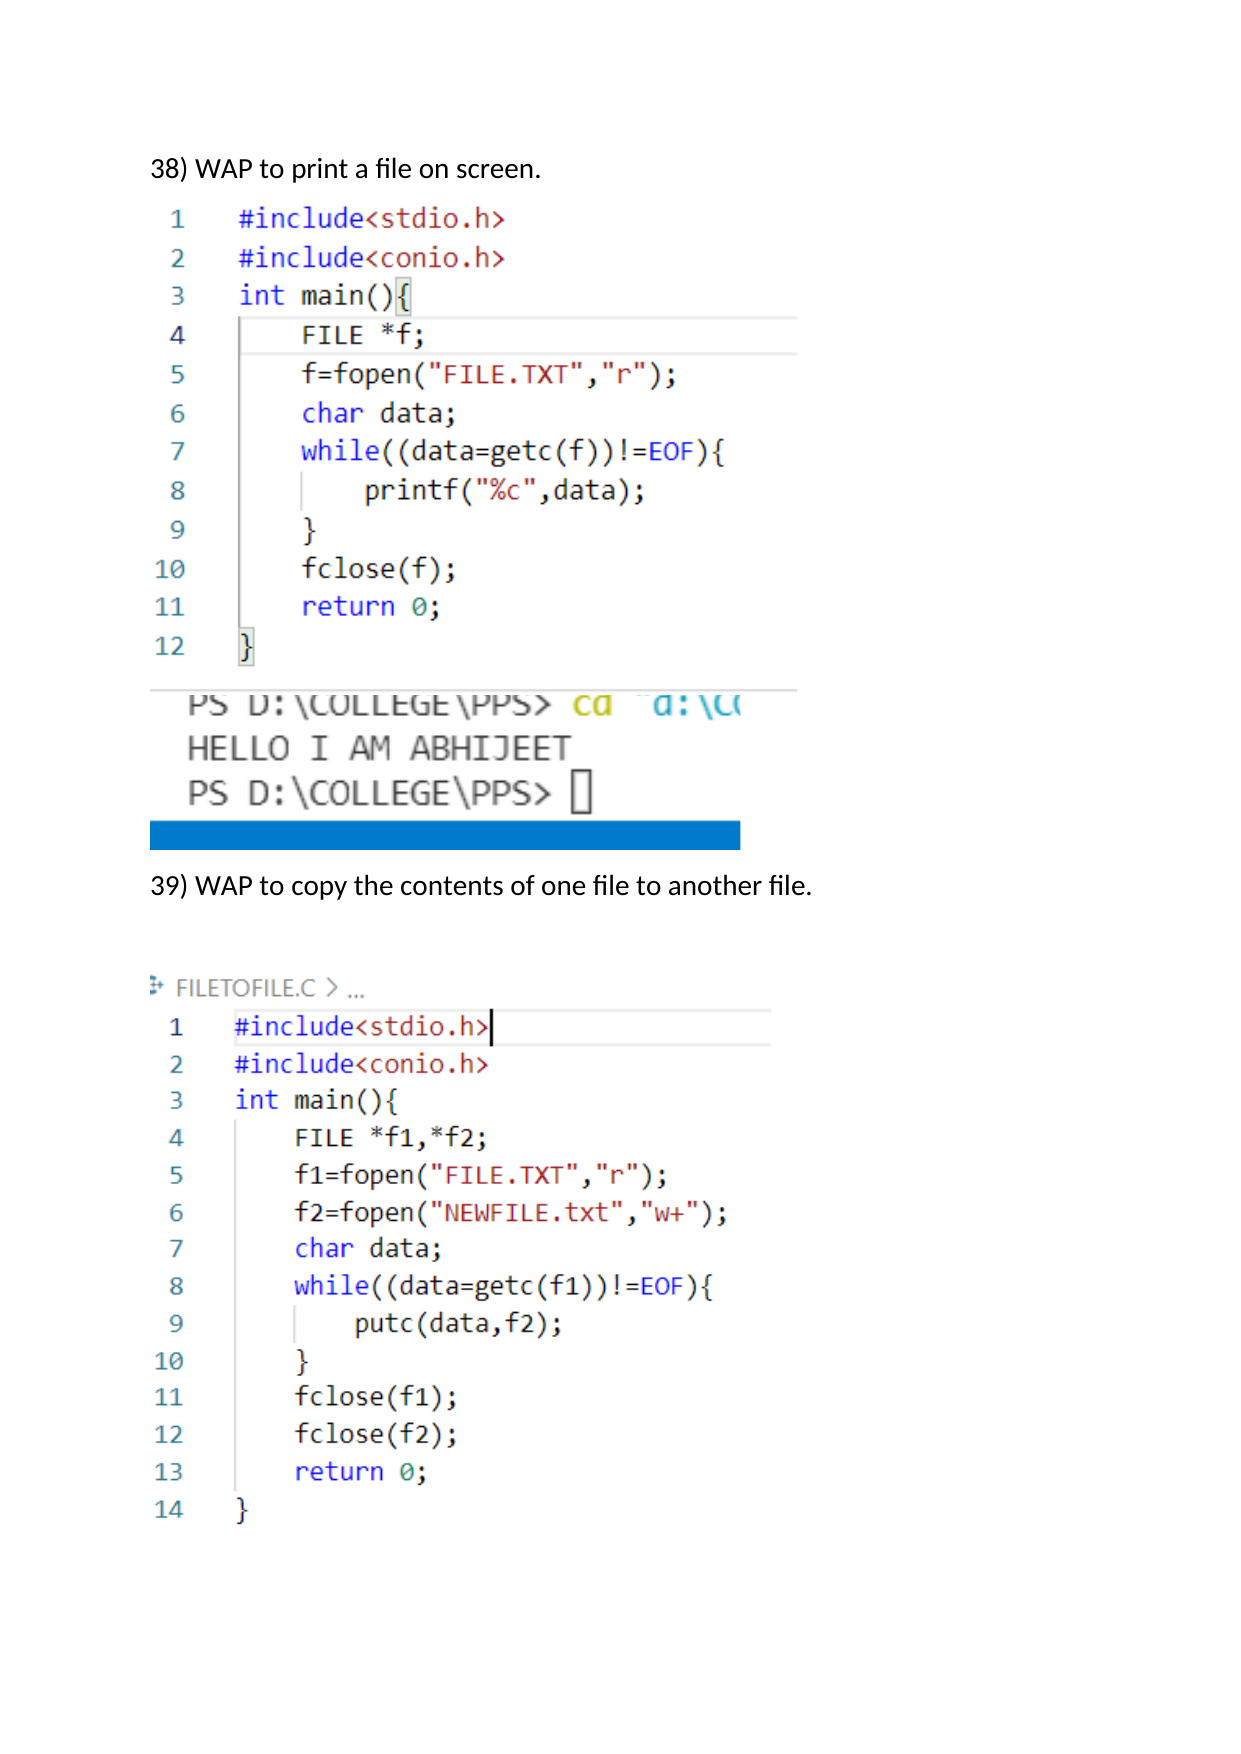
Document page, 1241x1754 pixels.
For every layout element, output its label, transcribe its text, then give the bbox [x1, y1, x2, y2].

text 38) WAP to print a file on screen. [150, 150, 1090, 186]
text 39) WAP to copy the contents of one file to another file. [150, 867, 1090, 902]
picture [150, 202, 798, 850]
picture [150, 971, 772, 1541]
